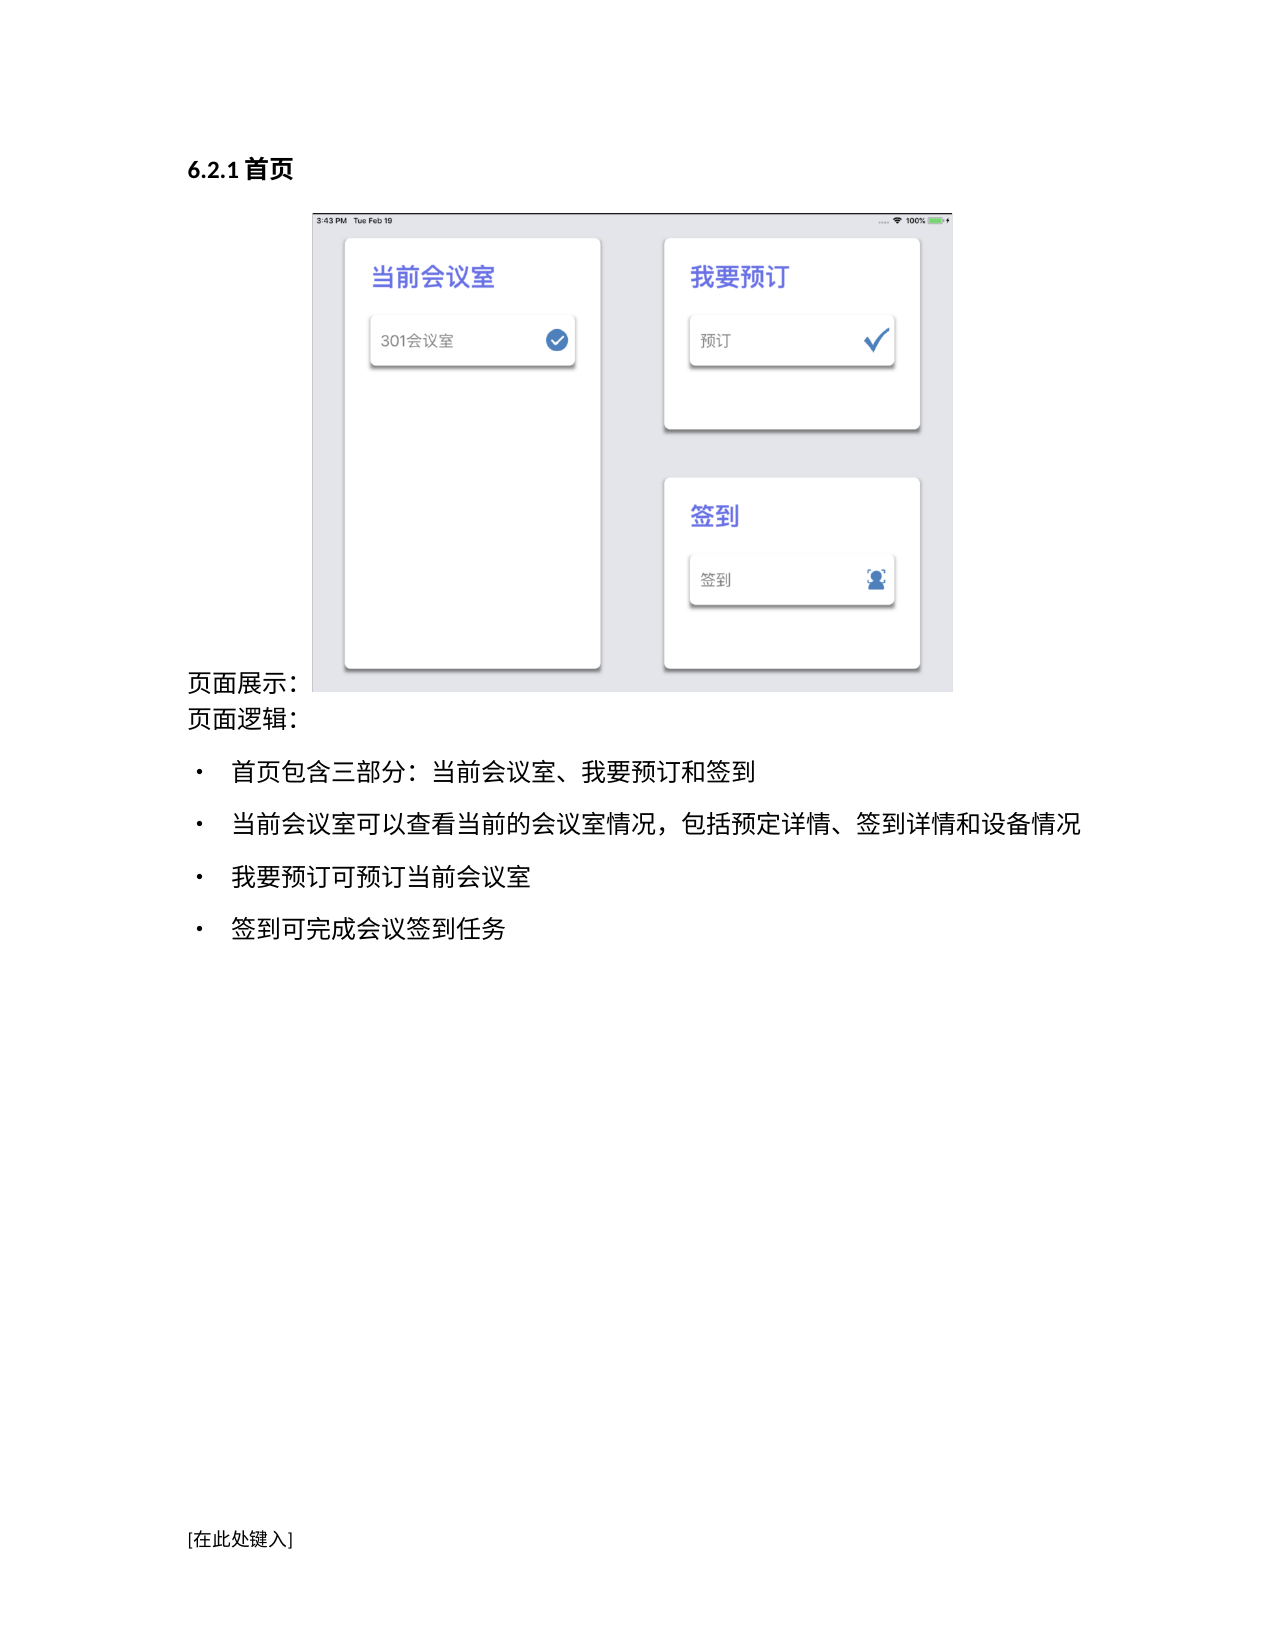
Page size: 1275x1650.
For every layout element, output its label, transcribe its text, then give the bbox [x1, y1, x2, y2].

text · 签到可完成会议签到任务 [187, 910, 1087, 946]
text 页面逻辑： [187, 699, 1087, 736]
text · 我要预订可预订当前会议室 [187, 857, 1087, 893]
subtitle 6.2.1 首页 [187, 150, 1087, 186]
picture [312, 213, 953, 692]
text · 首页包含三部分：当前会议室、我要预订和签到 [187, 752, 1087, 788]
text · 当前会议室可以查看当前的会议室情况，包括预定详情、签到详情和设备情况 [187, 804, 1087, 841]
